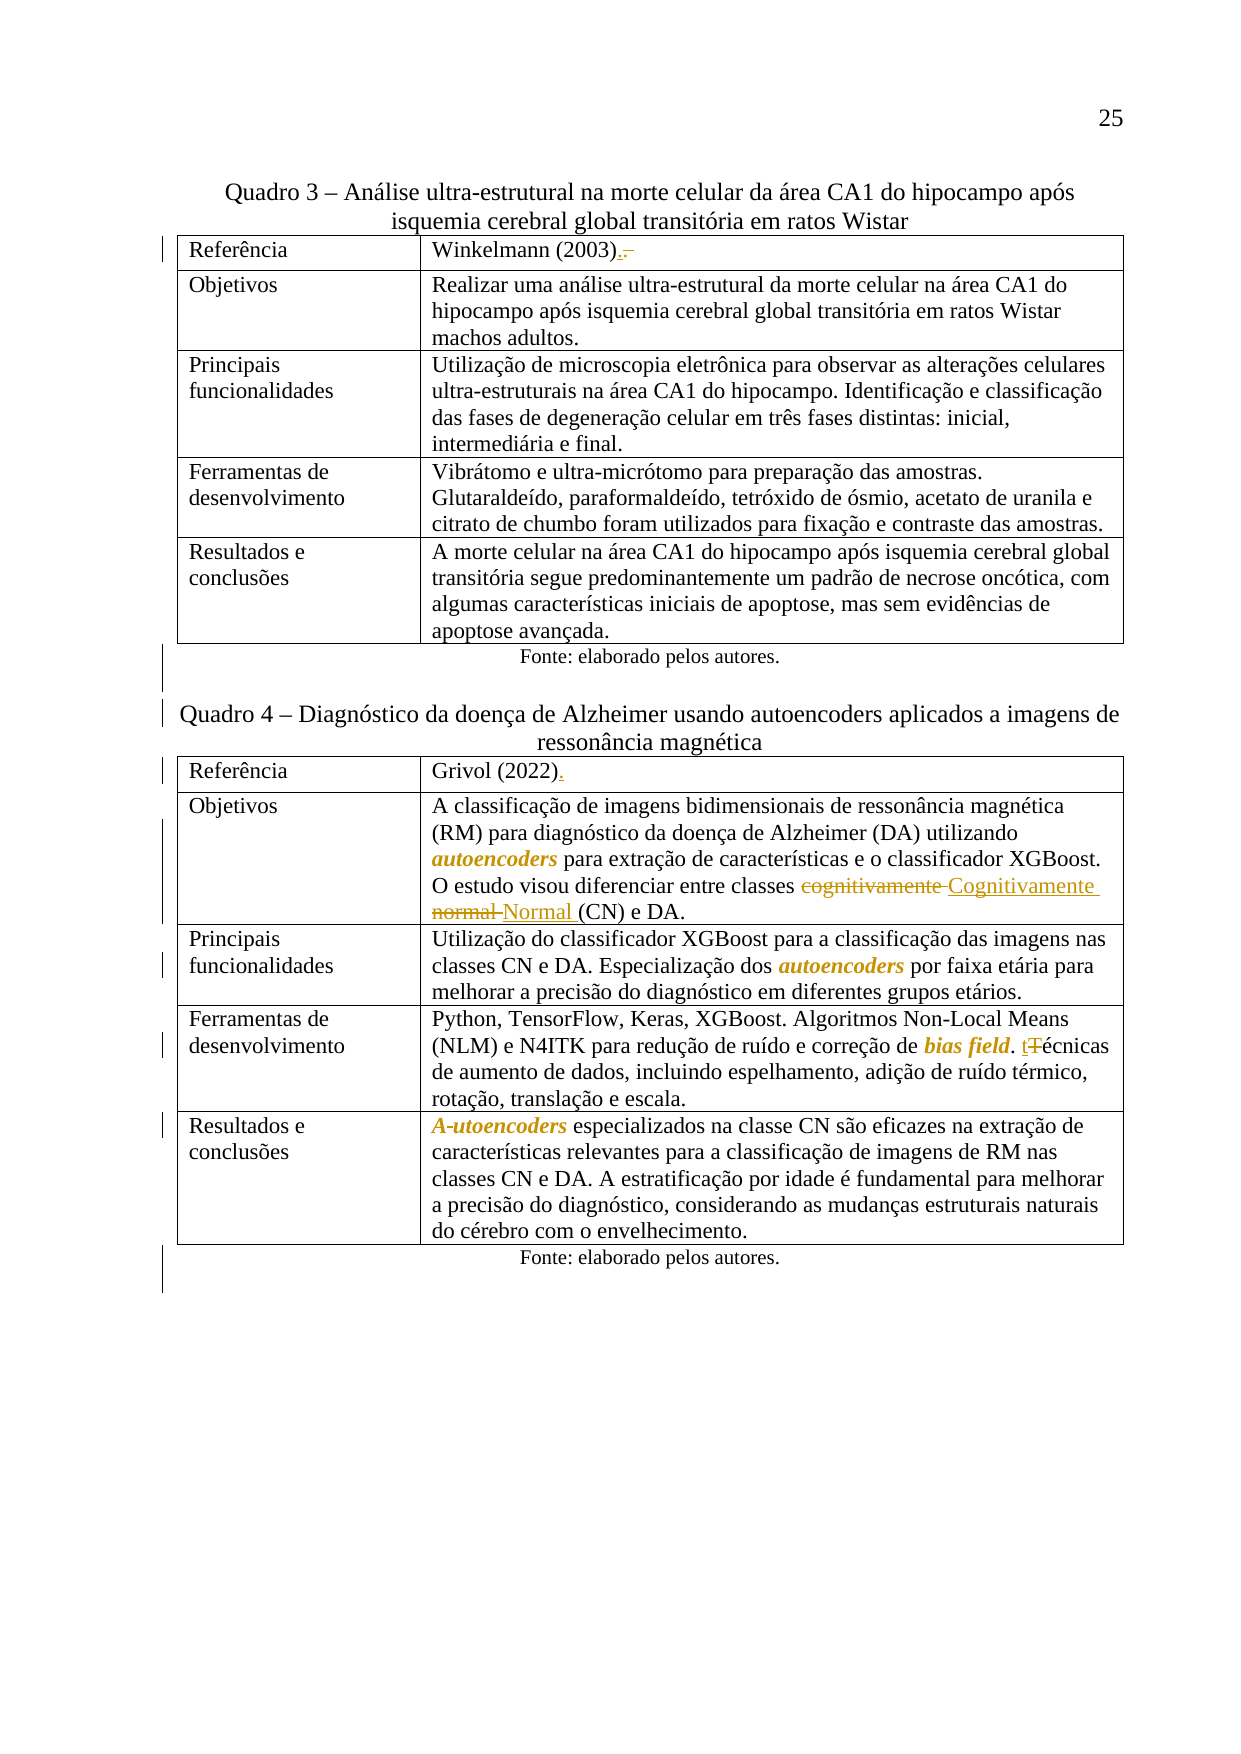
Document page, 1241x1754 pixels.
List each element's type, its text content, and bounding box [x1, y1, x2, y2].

table_header Grivol (2022) [421, 757, 1123, 792]
table_cell Principais funcionalidades [178, 925, 420, 1004]
table_cell Utilização de microscopia eletrônica para observar as alterações celulares ultra-estruturais na área CA1 do hipocampo. Identificação e classificação das fases de degeneração celular em três fases distintas: inicial, intermediária e final. [421, 351, 1123, 457]
text Fonte: elaborado pelos autores. [177, 644, 1122, 668]
table_cell Principais funcionalidades [178, 351, 420, 457]
table_cell Objetivos [178, 793, 420, 924]
table_header Winkelmann (2003) [421, 236, 1123, 270]
table_cell Ferramentas de desenvolvimento [178, 1006, 420, 1111]
table_cell Python, TensorFlow, Keras, XGBoost. Algoritmos Non-Local Means (NLM) e N4ITK para redução de ruído e correção de bias field. écnicas de aumento de dados, incluindo espelhamento, adição de ruído térmico, rotação, translação e escala. [421, 1006, 1123, 1111]
table_header Referência [178, 236, 420, 270]
table_cell Realizar uma análise ultra-estrutural da morte celular na área CA1 do hipocampo após isquemia cerebral global transitória em ratos Wistar machos adultos. [421, 271, 1123, 350]
table_cell Autoencoders especializados na classe CN são eficazes na extração de características relevantes para a classificação de imagens de RM nas classes CN e DA. A estratificação por idade é fundamental para melhorar a precisão do diagnóstico, considerando as mudanças estruturais naturais do cérebro com o envelhecimento. [421, 1112, 1123, 1244]
text Fonte: elaborado pelos autores. [177, 1245, 1122, 1269]
table_cell Objetivos [178, 271, 420, 350]
table_cell A morte celular na área CA1 do hipocampo após isquemia cerebral global transitória segue predominantemente um padrão de necrose oncótica, com algumas características iniciais de apoptose, mas sem evidências de apoptose avançada. [421, 538, 1123, 643]
table_cell Resultados e conclusões [178, 1112, 420, 1244]
table_header Referência [178, 757, 420, 792]
table_cell Resultados e conclusões [178, 538, 420, 643]
table_cell Ferramentas de desenvolvimento [178, 458, 420, 537]
table_cell Utilização do classificador XGBoost para a classificação das imagens nas classes CN e DA. Especialização dos autoencoders por faixa etária para melhorar a precisão do diagnóstico em diferentes grupos etários. [421, 925, 1123, 1004]
table_cell Vibrátomo e ultra-micrótomo para preparação das amostras. Glutaraldeído, paraformaldeído, tetróxido de ósmio, acetato de uranila e citrato de chumbo foram utilizados para fixação e contraste das amostras. [421, 458, 1123, 537]
table_cell A classificação de imagens bidimensionais de ressonância magnética (RM) para diagnóstico da doença de Alzheimer (DA) utilizando autoencoders para extração de características e o classificador XGBoost. O estudo visou diferenciar entre classes (CN) e DA. [421, 793, 1123, 924]
